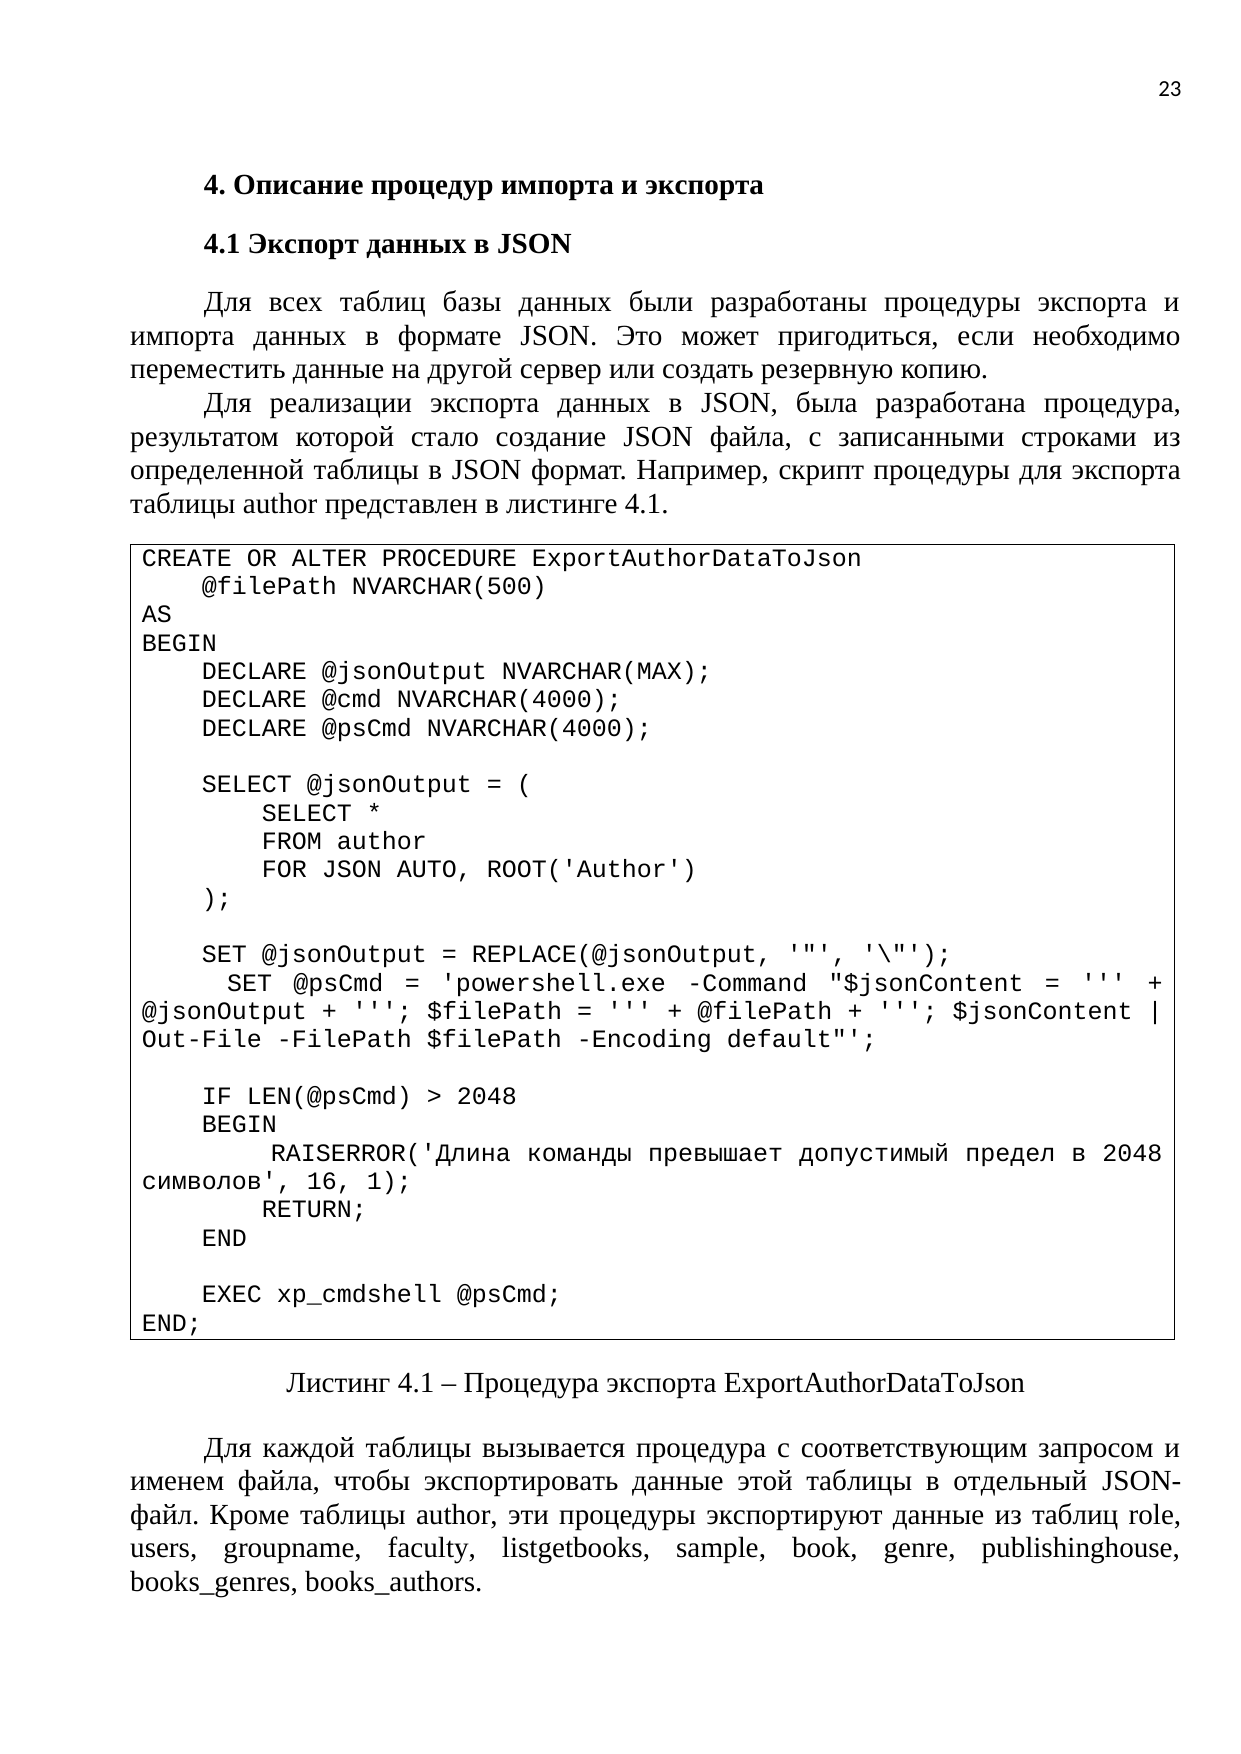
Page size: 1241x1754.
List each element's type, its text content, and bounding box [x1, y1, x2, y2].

text Листинг 4.1 – Процедура экспорта ExportAuthorDataToJson [130, 1365, 1181, 1398]
table_header CREATE OR ALTER PROCEDURE ExportAuthorDataToJson @filePath NVARCHAR(500) AS BEGIN DECLARE @jsonOutput NVARCHAR(MAX); DECLARE @cmd NVARCHAR(4000); DECLARE @psCmd NVARCHAR(4000); SELECT @jsonOutput = ( SELECT * FROM author FOR JSON AUTO, ROOT('Author') ); SET @jsonOutput = REPLACE(@jsonOutput, '"', '\"'); SET @psCmd = 'powershell.exe -Command "$jsonContent = ''' + @jsonOutput + '''; $filePath = ''' + @filePath + '''; $jsonContent | Out-File -FilePath $filePath -Encoding default"'; IF LEN(@psCmd) > 2048 BEGIN RAISERROR('Длина команды превышает допустимый предел в 2048 символов', 16, 1); RETURN; END EXEC xp_cmdshell @psCmd; END; [131, 545, 1174, 1339]
text Для каждой таблицы вызывается процедура с соответствующим запросом и именем файла, чтобы экспортировать данные этой таблицы в отдельный JSON-файл. Кроме таблицы author, эти процедуры экспортируют данные из таблиц role, users, groupname, faculty, listgetbooks, sample, book, genre, publishinghouse, books_genres, books_authors. [130, 1430, 1181, 1598]
text Для всех таблиц базы данных были разработаны процедуры экспорта и импорта данных в формате JSON. Это может пригодиться, если необходимо переместить данные на другой сервер или создать резервную копию. [130, 284, 1181, 385]
text Для реализации экспорта данных в JSON, была разработана процедура, результатом которой стало создание JSON файла, с записанными строками из определенной таблицы в JSON формат. Например, скрипт процедуры для экспорта таблицы author представлен в листинге 4.1. [130, 385, 1181, 519]
subtitle 4.1 Экспорт данных в JSON [130, 226, 1181, 259]
subtitle 4. Описание процедур импорта и экспорта [130, 167, 1181, 201]
